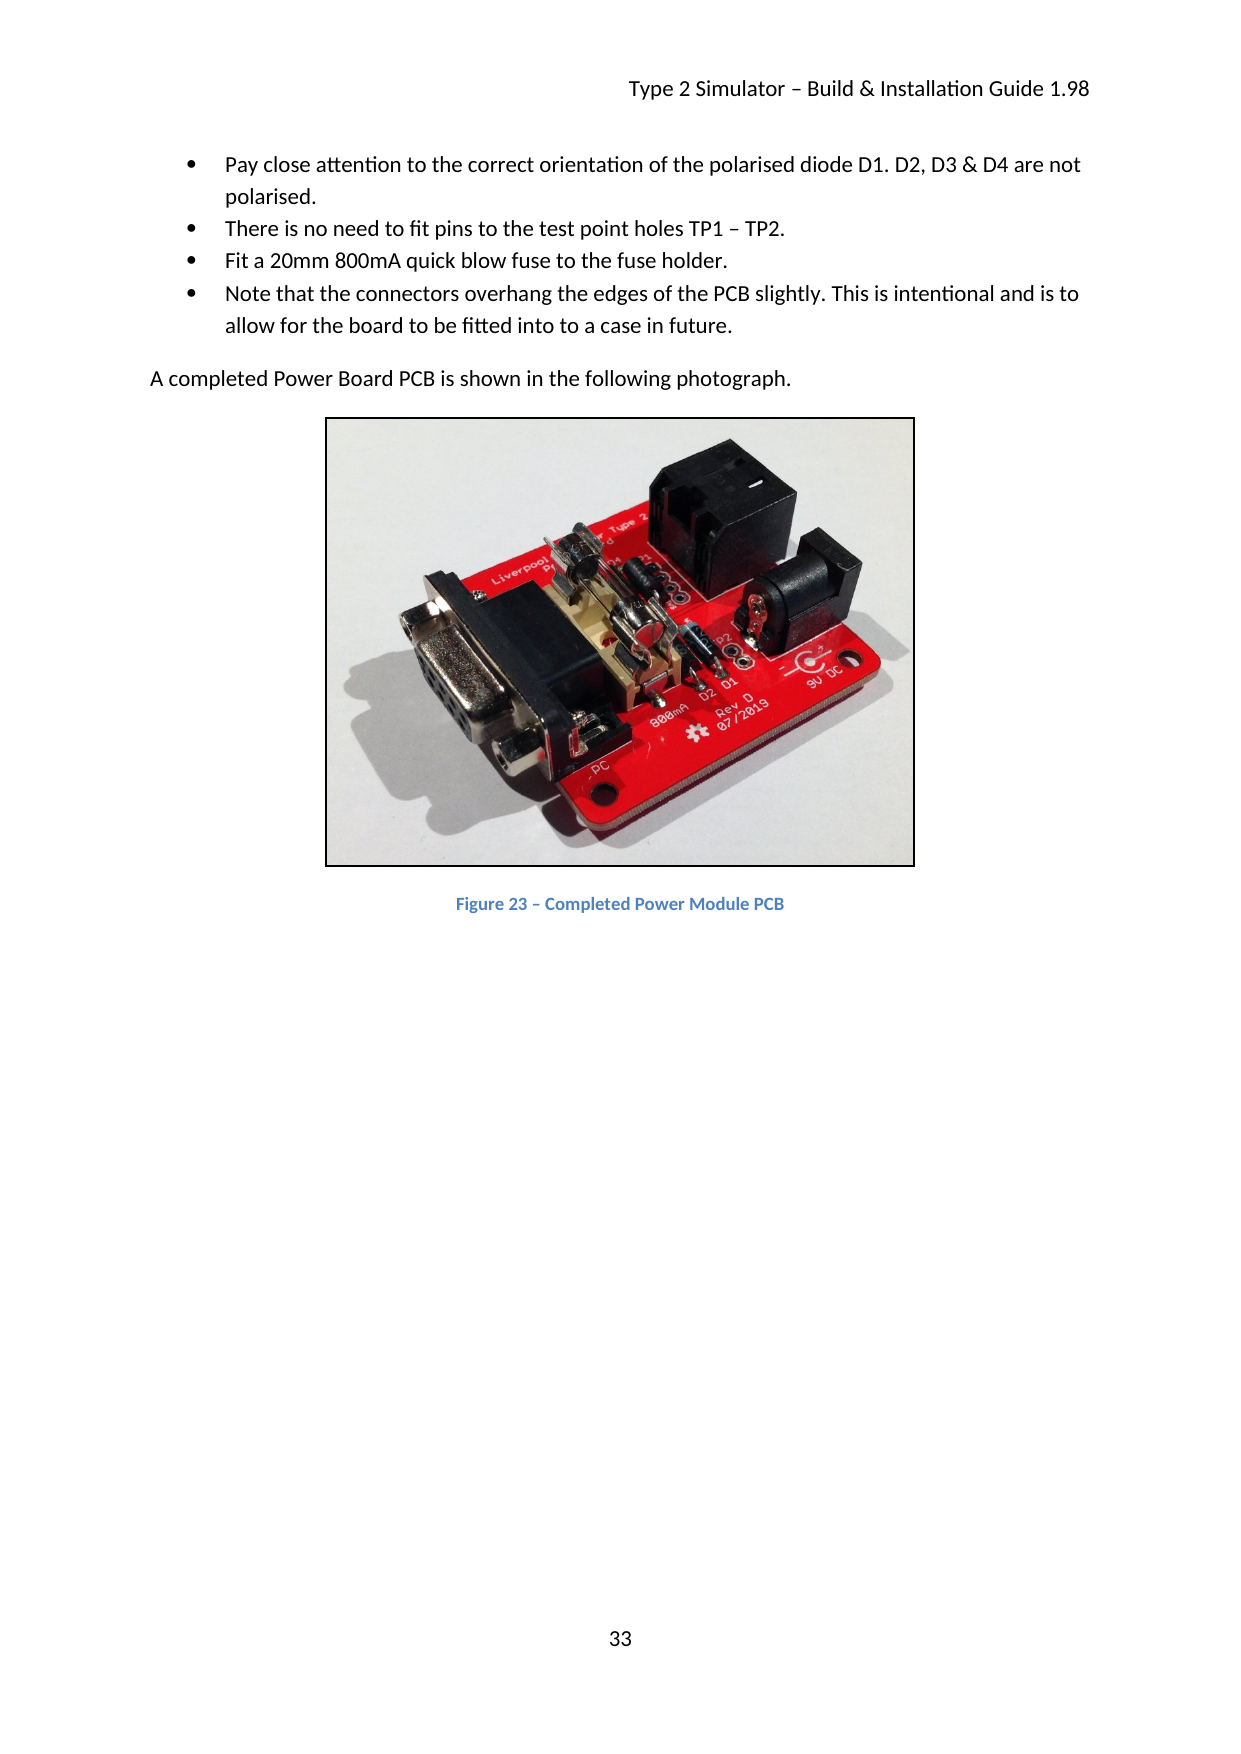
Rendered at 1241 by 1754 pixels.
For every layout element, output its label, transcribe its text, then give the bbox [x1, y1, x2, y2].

text A completed Power Board PCB is shown in the following photograph. [150, 364, 1090, 392]
text Figure – Completed Power Module PCB [150, 892, 1090, 915]
list There is no need to fit pins to the test point holes TP1 – TP2. [187, 214, 1090, 242]
list Fit a 20mm 800mA quick blow fuse to the fuse holder. [187, 247, 1090, 274]
list Pay close attention to the correct orientation of the polarised diode D1. D2, D3 & D4 are not polarised. [187, 150, 1090, 210]
picture [327, 419, 913, 865]
list Note that the connectors overhang the edges of the PCB slightly. This is intentional and is to allow for the board to be fitted into to a case in future. [187, 279, 1090, 339]
